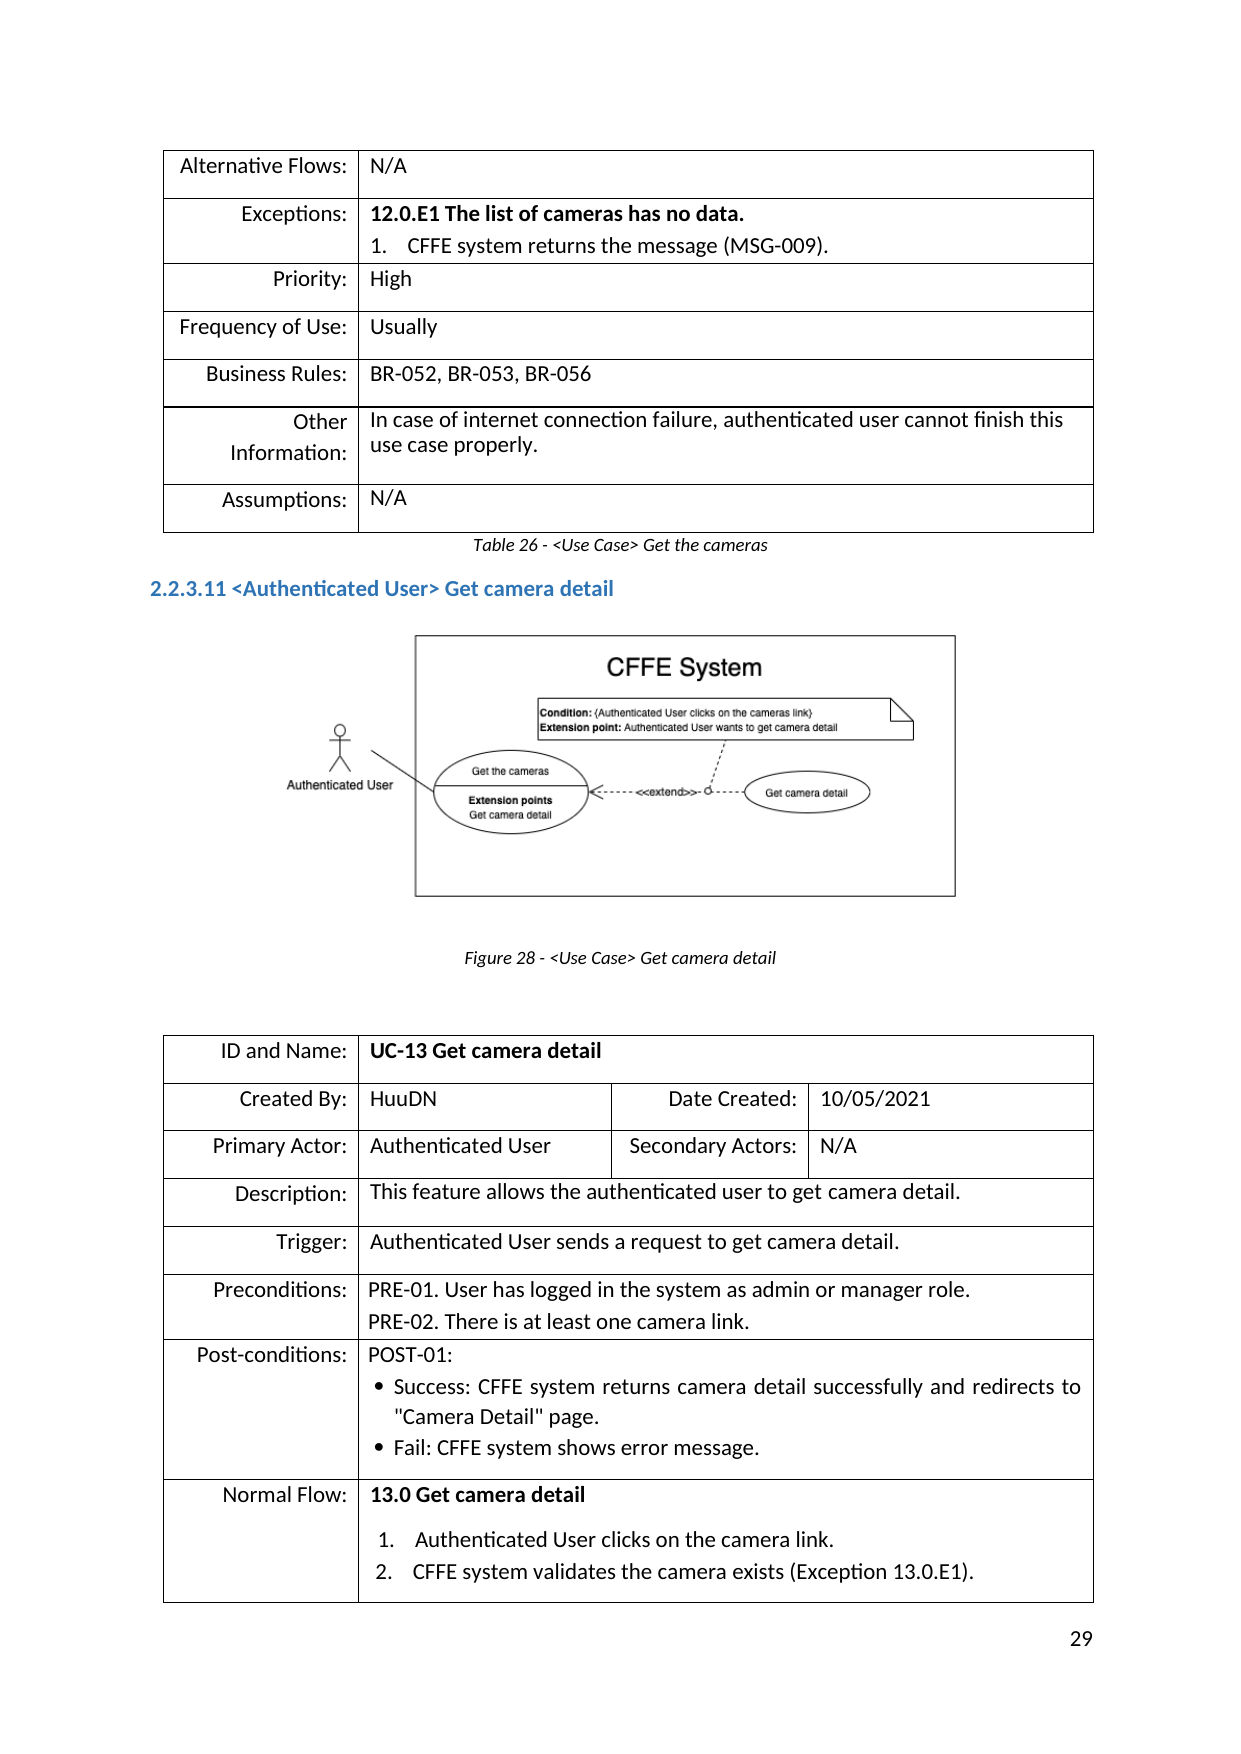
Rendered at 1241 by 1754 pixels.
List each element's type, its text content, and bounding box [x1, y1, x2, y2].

table_cell Exceptions: [164, 199, 358, 263]
table_cell N/A [359, 151, 1093, 198]
table_cell Post-conditions: [164, 1340, 358, 1479]
table_cell Trigger: [164, 1227, 358, 1274]
table_cell Authenticated User [359, 1131, 611, 1178]
table_cell HuuDN [359, 1084, 611, 1130]
table_cell Preconditions: [164, 1275, 358, 1339]
table_cell Assumptions: [164, 485, 358, 532]
table_cell Created By: [164, 1084, 358, 1130]
table_cell Date Created: [612, 1084, 808, 1130]
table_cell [359, 1480, 1093, 1602]
table_cell 12.0.E1 The list of cameras has no data. CFFE system returns the message (MSG-009). [359, 199, 1093, 263]
table_cell Frequency of Use: [164, 312, 358, 358]
table_cell In case of internet connection failure, authenticated user cannot finish this use case properly. [359, 408, 1093, 484]
text Figure 28 - <Use Case> Get camera detail [150, 947, 1093, 969]
table_cell Authenticated User sends a request to get camera detail. [359, 1227, 1093, 1274]
table_cell Normal Flow: [164, 1480, 358, 1602]
table_cell 10/05/2021 [809, 1084, 1093, 1130]
table_header UC-13 Get camera detail [359, 1036, 1093, 1083]
table_cell Alternative Flows: [164, 151, 358, 198]
subtitle 2.2.3.11 <Authenticated User> Get camera detail [150, 574, 1093, 603]
table_cell Other Information: [164, 408, 358, 484]
table_cell N/A [809, 1131, 1093, 1178]
text Table 26 - <Use Case> Get the cameras [150, 533, 1093, 556]
table_cell N/A [359, 485, 1093, 532]
table_cell POST-01: Success: CFFE system returns camera detail successfully and redirects to "Camera Detail" page. Fail: CFFE system shows error message. [359, 1340, 1093, 1479]
table_cell This feature allows the authenticated user to get camera detail. [359, 1179, 1093, 1226]
table_cell Usually [359, 312, 1093, 358]
table_cell Secondary Actors: [612, 1131, 808, 1178]
table_cell Business Rules: [164, 360, 358, 406]
table_cell High [359, 264, 1093, 311]
table_cell BR-052, BR-053, BR-056 [359, 360, 1093, 406]
table_cell Priority: [164, 264, 358, 311]
picture [255, 604, 987, 928]
table_cell PRE-01. User has logged in the system as admin or manager role. PRE-02. There is at least one camera link. [359, 1275, 1093, 1339]
table_cell Description: [164, 1179, 358, 1226]
table_header ID and Name: [164, 1036, 358, 1083]
table_cell Primary Actor: [164, 1131, 358, 1178]
